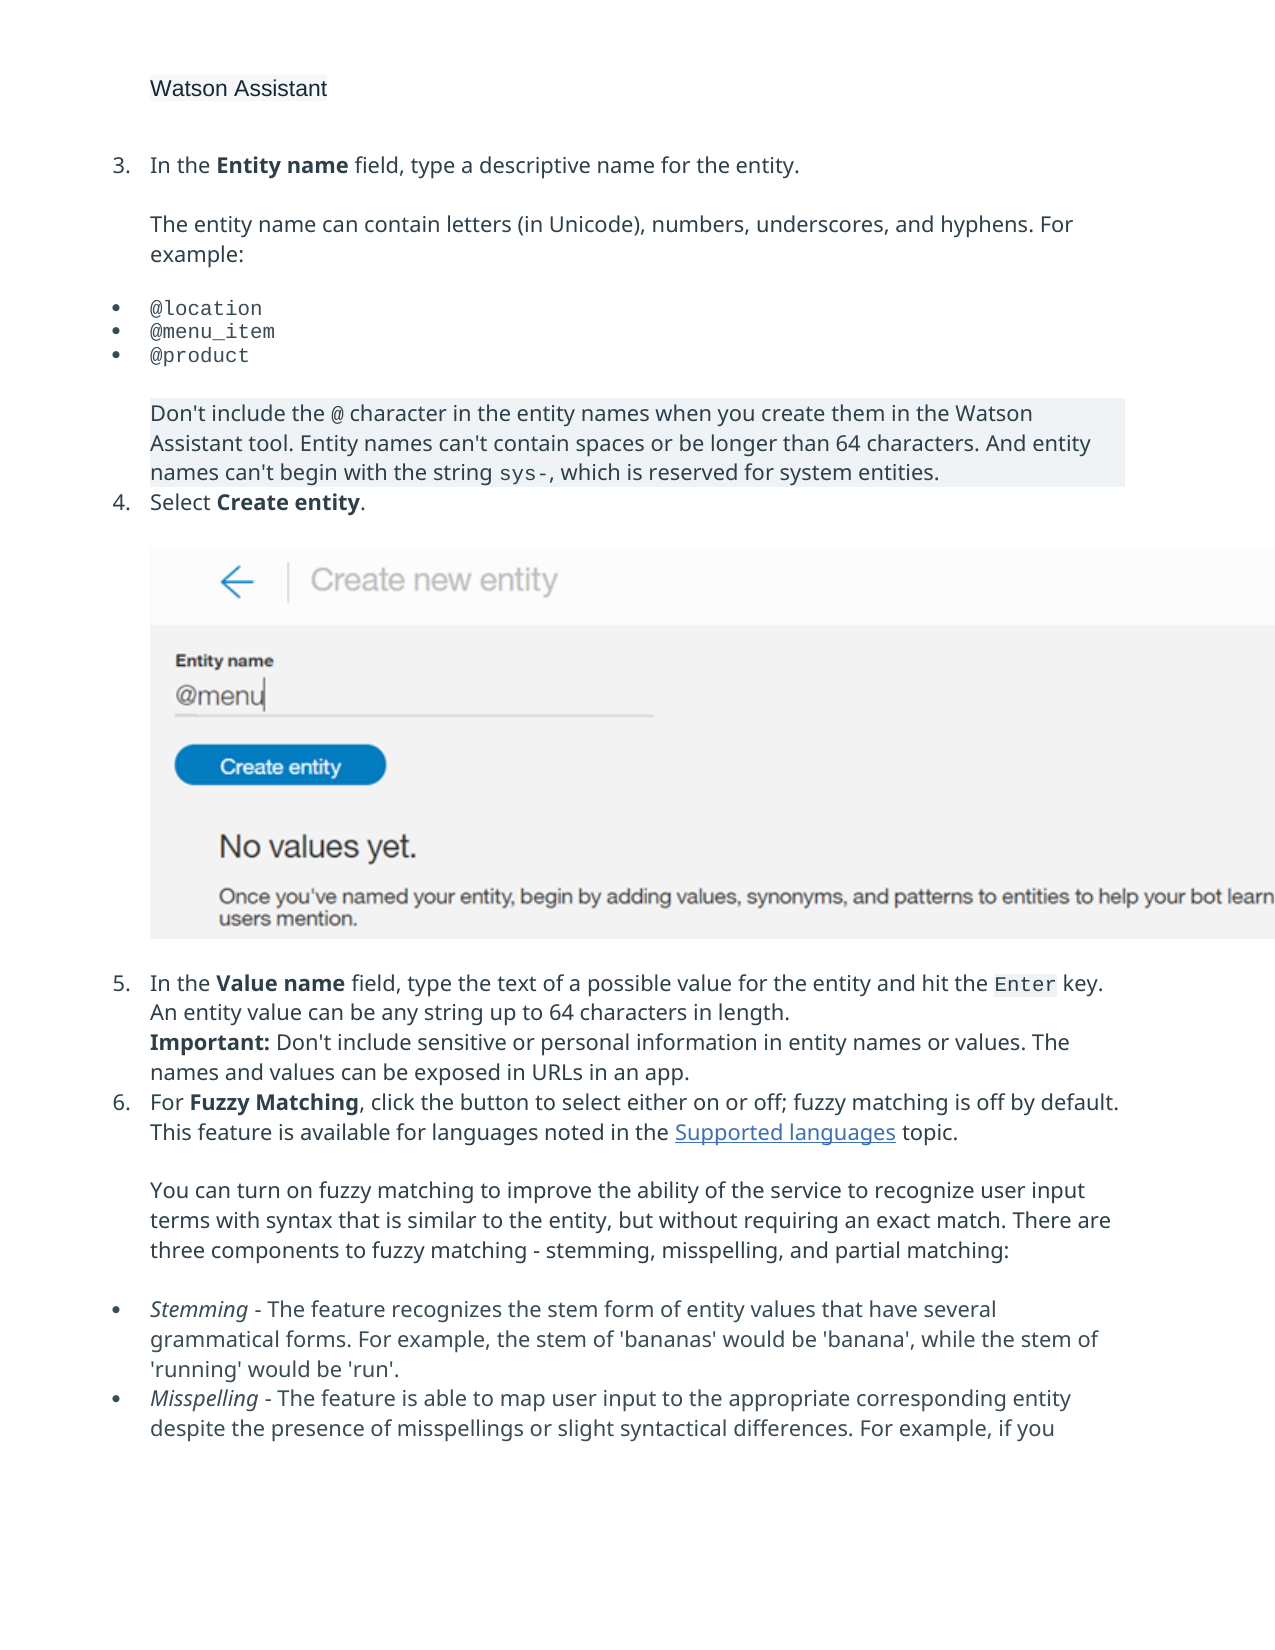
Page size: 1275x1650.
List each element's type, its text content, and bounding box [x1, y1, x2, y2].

list Stemming - The feature recognizes the stem form of entity values that have several grammatical forms. For example, the stem of 'bananas' would be 'banana', while the stem of 'running' would be 'run'. [112, 1294, 1125, 1383]
text Important: Don't include sensitive or personal information in entity names or values. The names and values can be exposed in URLs in an app. [150, 1027, 1125, 1087]
list @location [112, 298, 1125, 321]
text You can turn on fuzzy matching to improve the ability of the service to recognize user input terms with syntax that is similar to the entity, but without requiring an exact match. There are three components to fuzzy matching - stemming, misspelling, and partial matching: [150, 1175, 1125, 1265]
list Select Create entity. [112, 487, 1125, 517]
text Don't include the @ character in the entity names when you create them in the Watson Assistant tool. Entity names can't contain spaces or be longer than 64 characters. And entity names can't begin with the string sys-, which is reserved for system entities. [150, 398, 1125, 487]
picture [150, 546, 1275, 939]
list In the Entity name field, type a descriptive name for the entity. [112, 150, 1125, 180]
list For Fuzzy Matching, click the button to select either on or off; fuzzy matching is off by default. This feature is available for languages noted in the Supported languages topic. [112, 1087, 1125, 1146]
text The entity name can contain letters (in Unicode), numbers, underscores, and hyphens. For example: [150, 209, 1125, 268]
list @product [112, 345, 1125, 369]
list @menu_item [112, 321, 1125, 345]
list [112, 1383, 1125, 1443]
list In the Value name field, type the text of a possible value for the entity and hit the Enter key. An entity value can be any string up to 64 characters in length. [112, 967, 1125, 1027]
